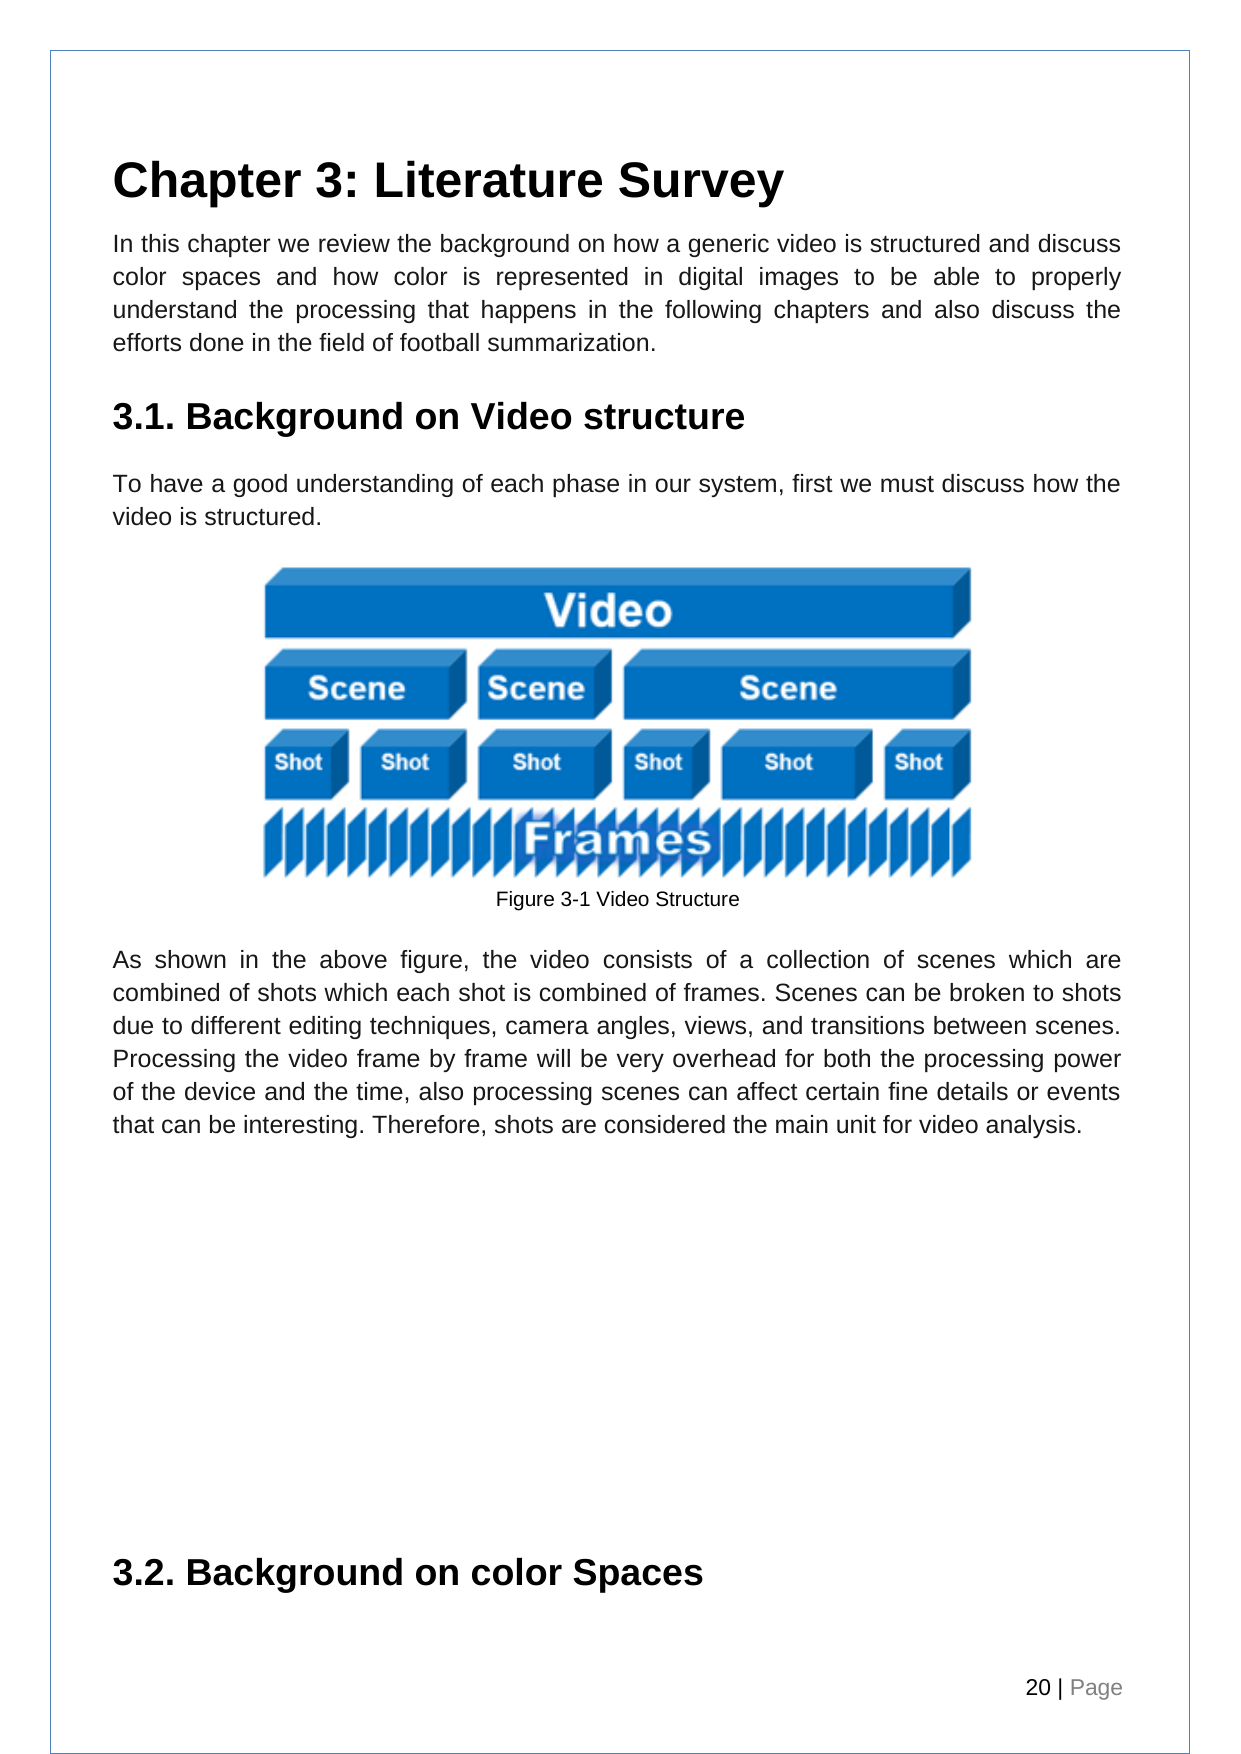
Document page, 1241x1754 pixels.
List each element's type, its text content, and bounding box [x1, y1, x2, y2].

text As shown in the above figure, the video consists of a collection of scenes which are combined of shots which each shot is combined of frames. Scenes can be broken to shots due to different editing techniques, camera angles, views, and transitions between scenes. Processing the video frame by frame will be very overhead for both the processing power of the device and the time, also processing scenes can affect certain fine details or events that can be interesting. Therefore, shots are considered the main unit for video analysis. [112, 944, 1123, 1138]
text To have a good understanding of each phase in our system, first we must discuss how the video is structured. [112, 468, 1123, 530]
subtitle 3.2. Background on color Spaces [112, 1550, 1123, 1593]
text Figure 3-1 Video Structure [112, 887, 1123, 911]
text In this chapter we review the background on how a generic video is structured and discuss color spaces and how color is represented in digital images to be able to properly understand the processing that happens in the following chapters and also discuss the efforts done in the field of football summarization. [112, 228, 1123, 356]
picture [253, 559, 982, 883]
subtitle Chapter 3: Literature Survey [112, 150, 1123, 207]
subtitle 3.1. Background on Video structure [112, 394, 1123, 437]
